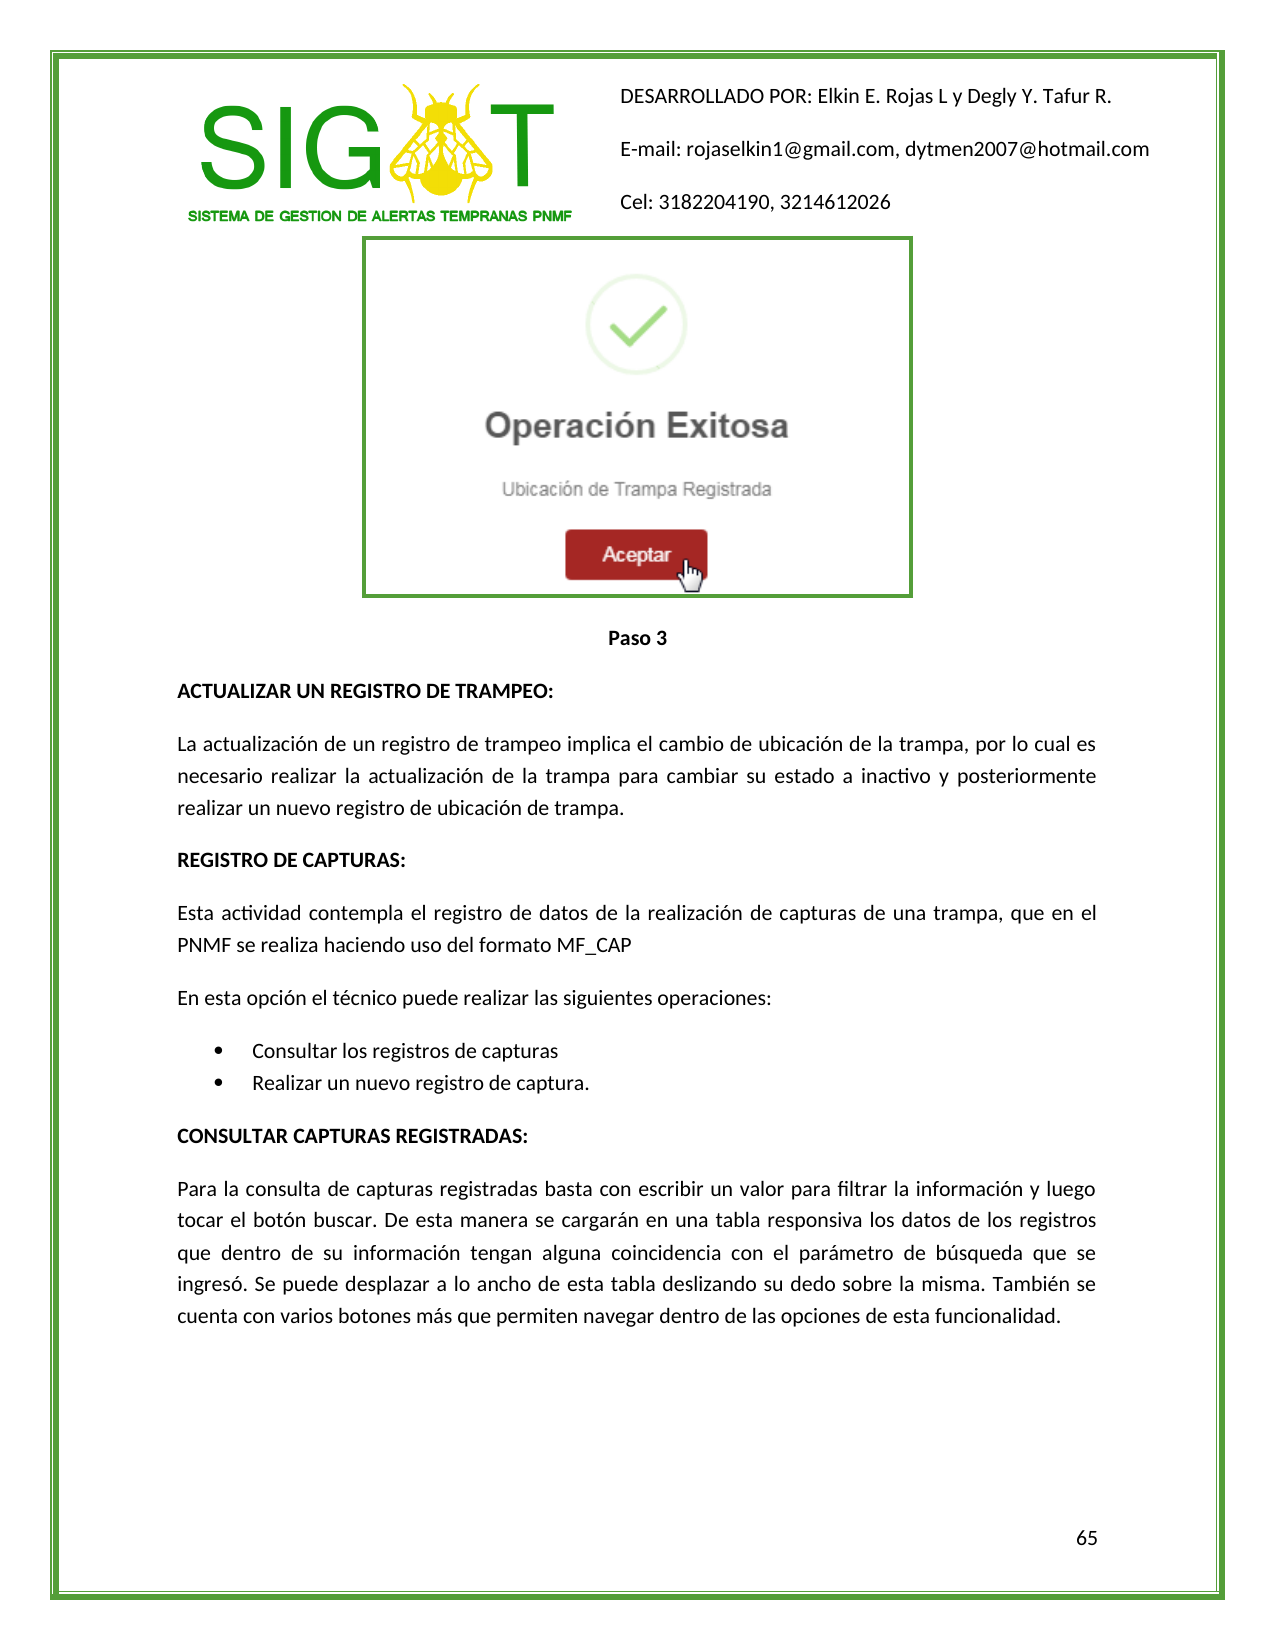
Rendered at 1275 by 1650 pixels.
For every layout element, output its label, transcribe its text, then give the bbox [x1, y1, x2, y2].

text ACTUALIZAR UN REGISTRO DE TRAMPEO: [177, 677, 1098, 704]
text CONSULTAR CAPTURAS REGISTRADAS: [177, 1122, 1098, 1148]
text Para la consulta de capturas registradas basta con escribir un valor para filtrar la información y luego tocar el botón buscar. De esta manera se cargarán en una tabla responsiva los datos de los registros que dentro de su información tengan alguna coincidencia con el parámetro de búsqueda que se ingresó. Se puede desplazar a lo ancho de esta tabla deslizando su dedo sobre la misma. También se cuenta con varios botones más que permiten navegar dentro de las opciones de esta funcionalidad. [177, 1175, 1098, 1329]
text REGISTRO DE CAPTURAS: [177, 847, 1098, 873]
list Consultar los registros de capturas [214, 1037, 1098, 1064]
picture [366, 240, 909, 594]
text La actualización de un registro de trampeo implica el cambio de ubicación de la trampa, por lo cual es necesario realizar la actualización de la trampa para cambiar su estado a inactivo y posteriormente realizar un nuevo registro de ubicación de trampa. [177, 730, 1098, 821]
text Paso 3 [177, 624, 1098, 651]
text En esta opción el técnico puede realizar las siguientes operaciones: [177, 984, 1098, 1011]
picture [177, 73, 574, 236]
list Realizar un nuevo registro de captura. [214, 1069, 1098, 1096]
text Esta actividad contempla el registro de datos de la realización de capturas de una trampa, que en el PNMF se realiza haciendo uso del formato MF_CAP [177, 899, 1098, 958]
